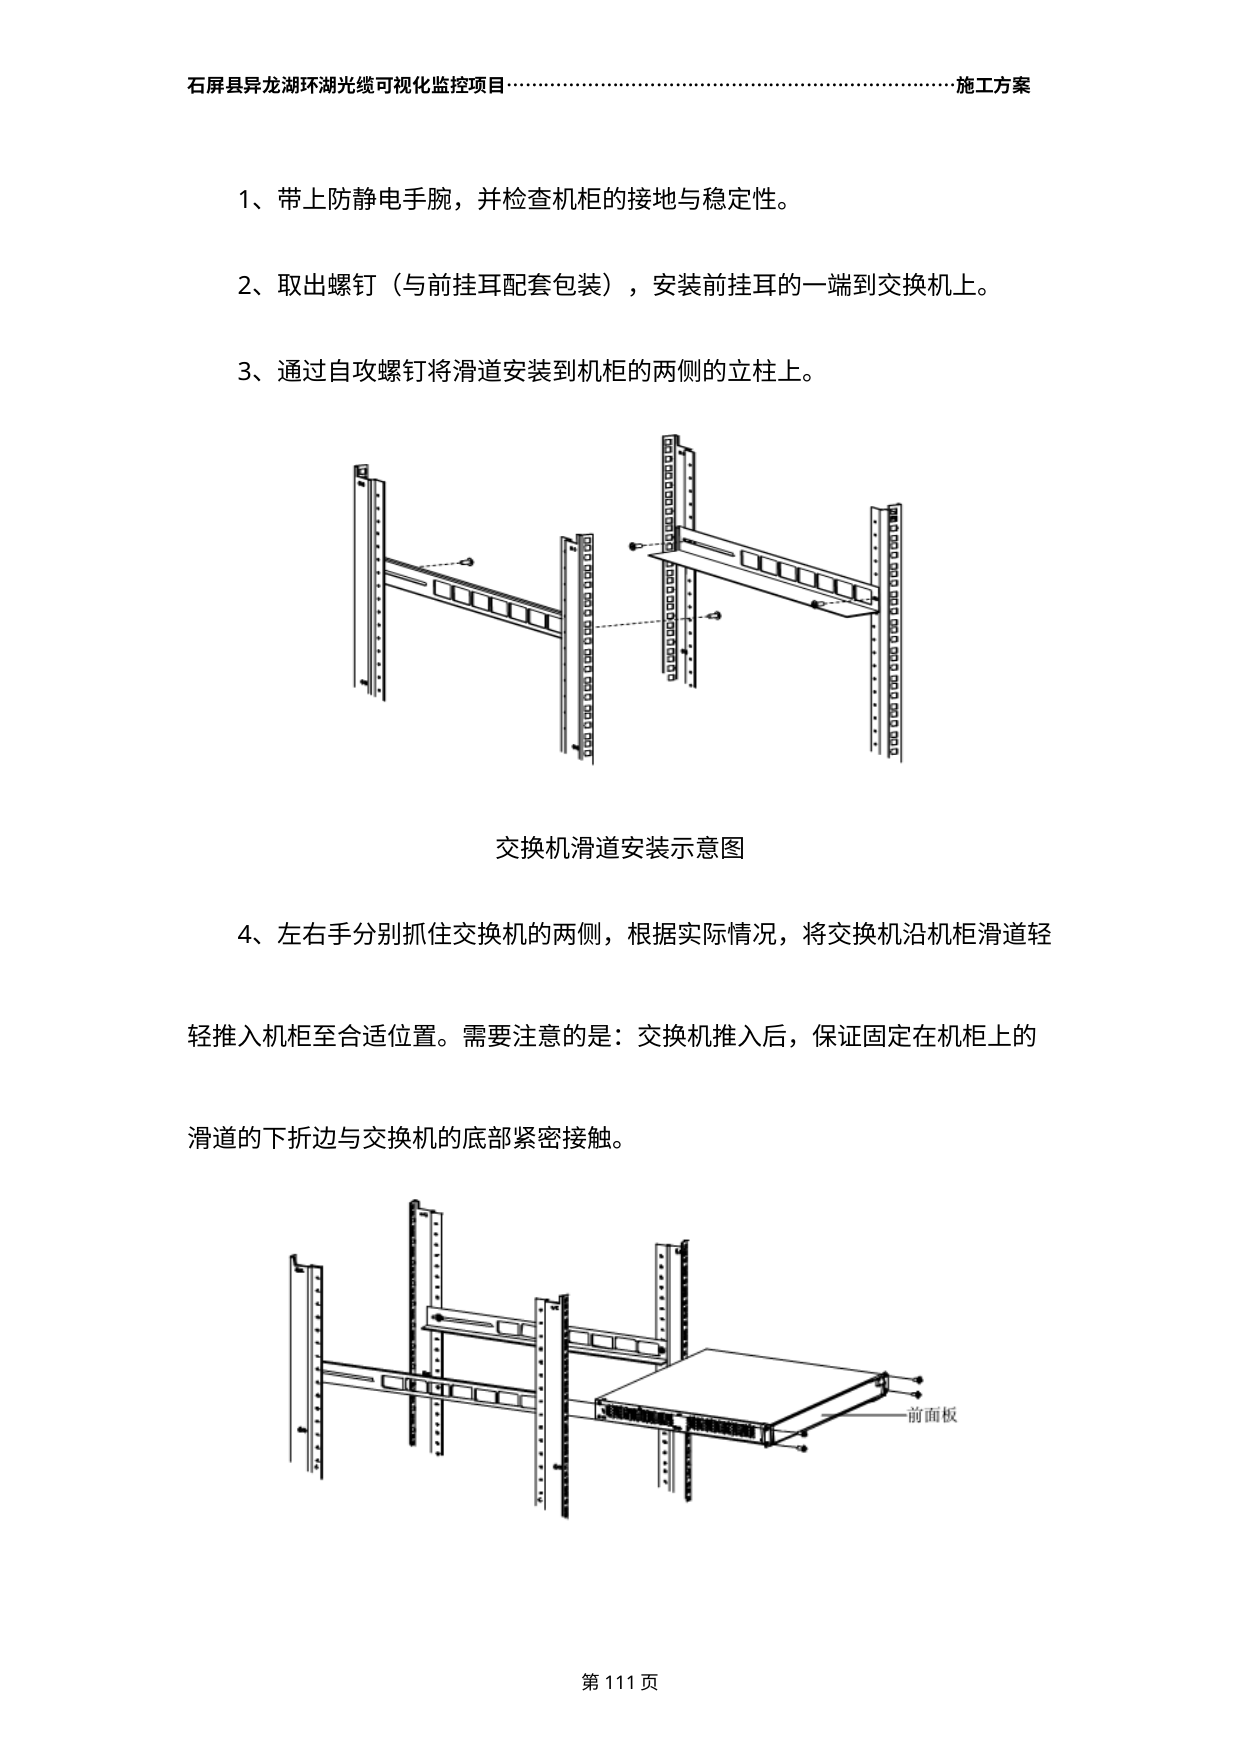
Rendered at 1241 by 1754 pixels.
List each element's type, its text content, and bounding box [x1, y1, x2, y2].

text 4、左右手分别抓住交换机的两侧，根据实际情况，将交换机沿机柜滑道轻轻推入机柜至合适位置。需要注意的是：交换机推入后，保证固定在机柜上的滑道的下折边与交换机的底部紧密接触。 [187, 898, 1053, 1170]
text 2、取出螺钉（与前挂耳配套包装），安装前挂耳的一端到交换机上。 [187, 250, 1053, 318]
text 1、带上防静电手腕，并检查机柜的接地与稳定性。 [187, 164, 1053, 232]
text 交换机滑道安装示意图 [187, 812, 1053, 880]
text 3、通过自攻螺钉将滑道安装到机柜的两侧的立柱上。 [187, 336, 1053, 404]
picture [323, 422, 917, 767]
picture [273, 1188, 967, 1522]
